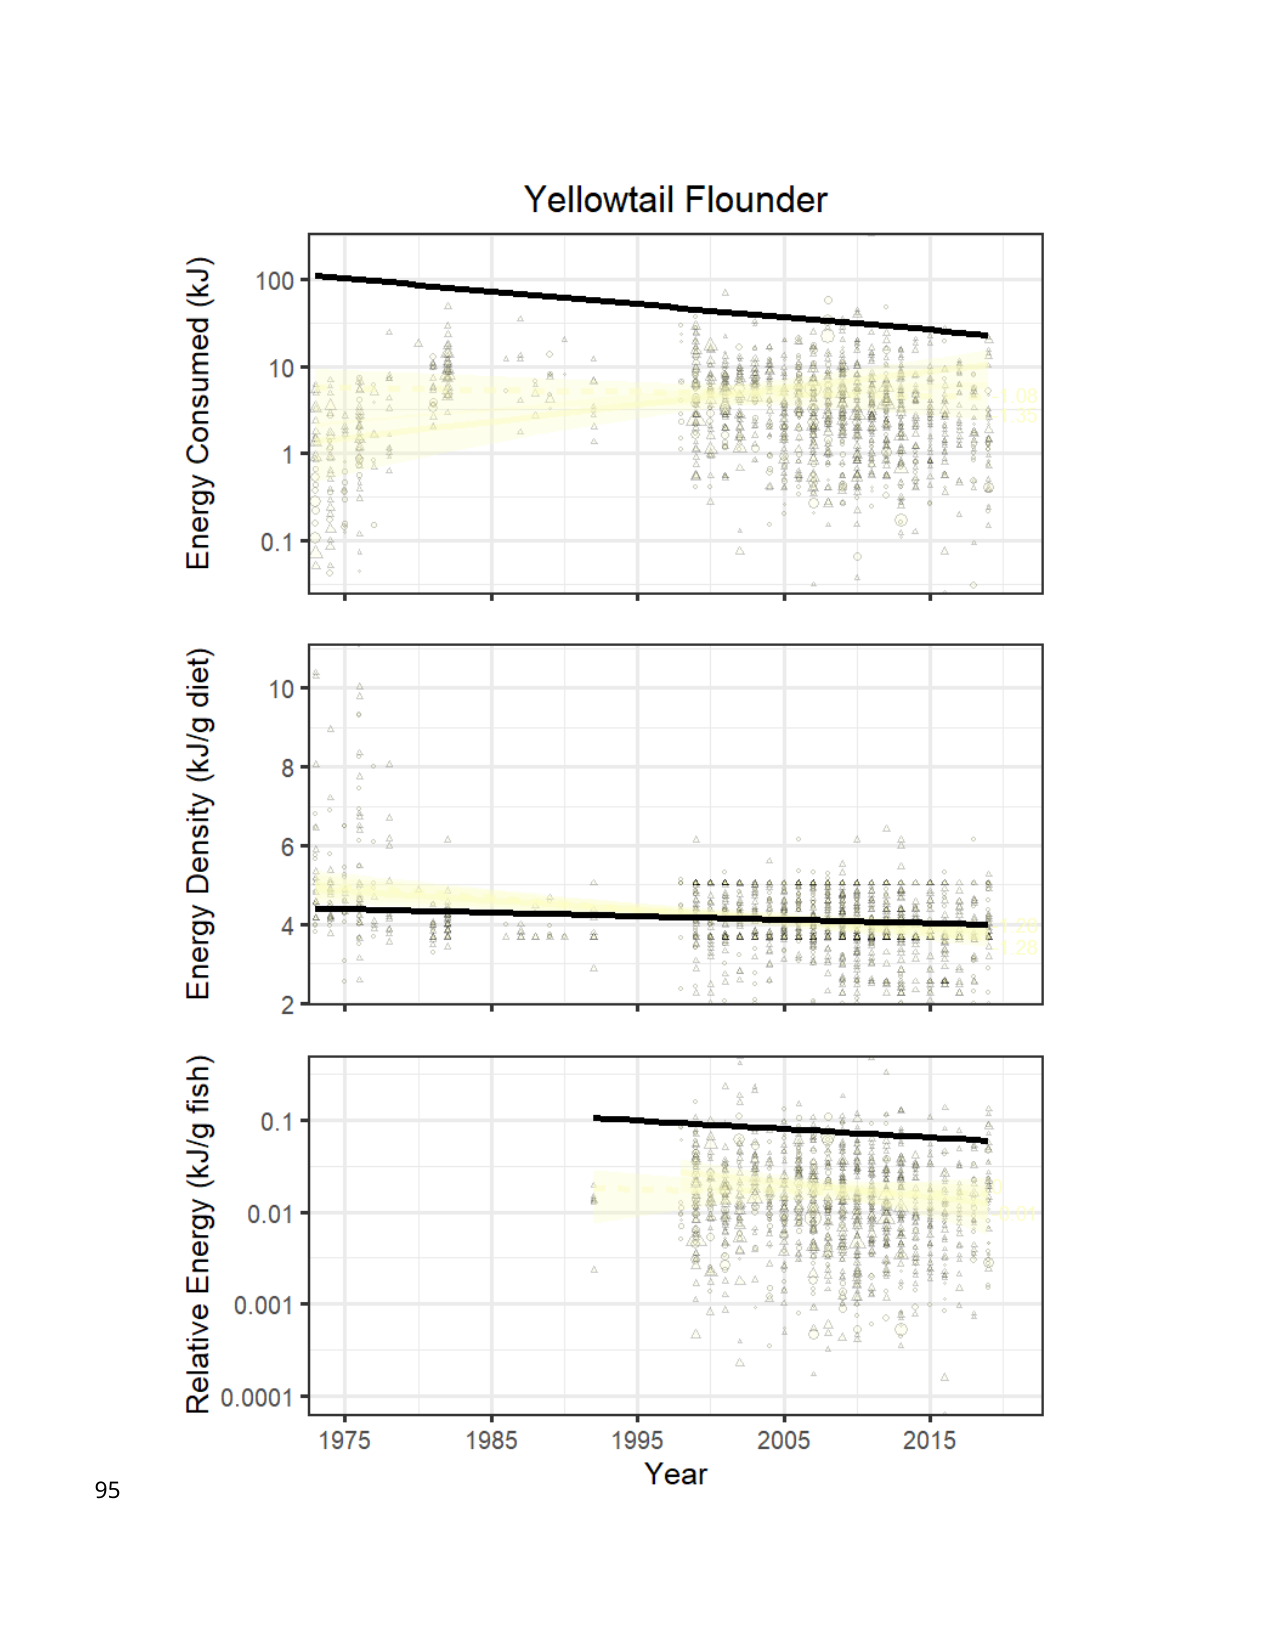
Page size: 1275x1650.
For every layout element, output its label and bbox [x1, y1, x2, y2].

picture [150, 150, 1061, 1499]
